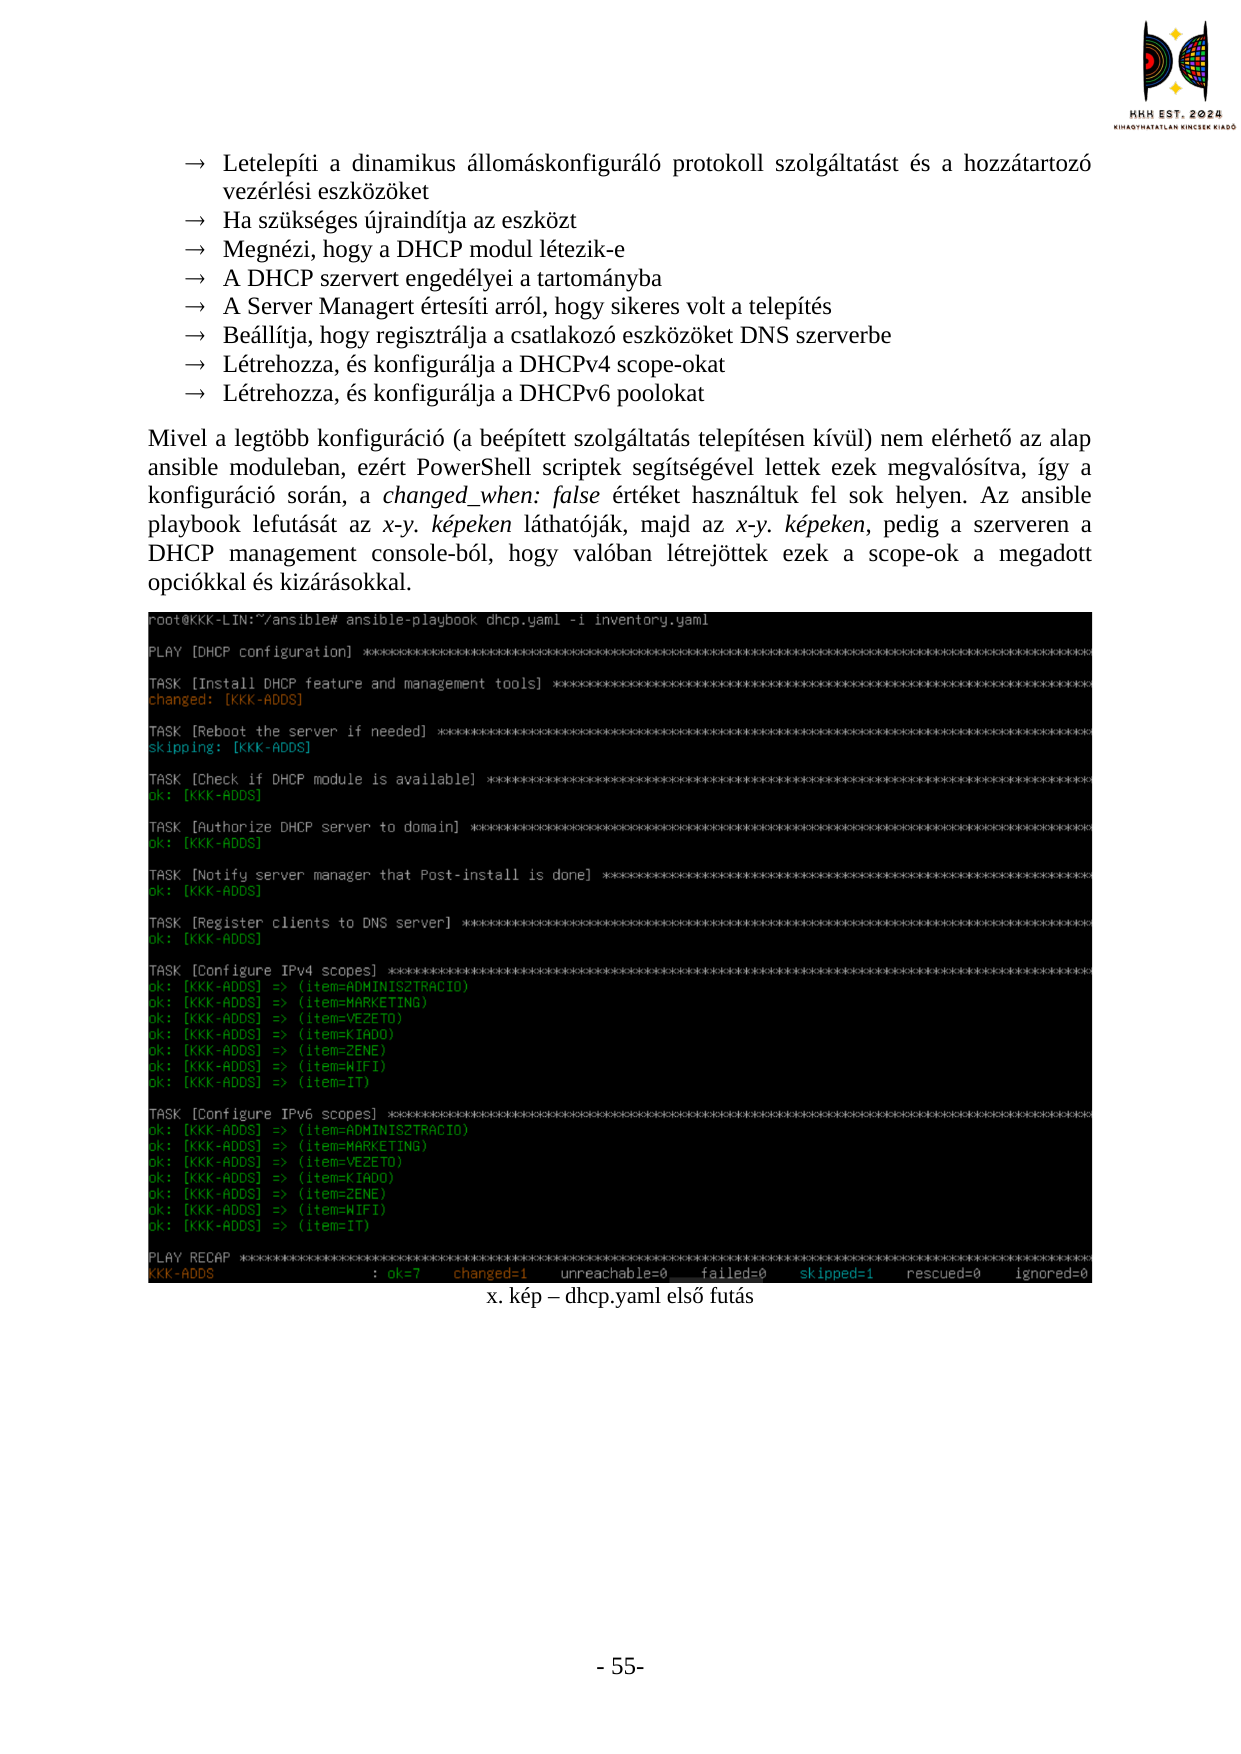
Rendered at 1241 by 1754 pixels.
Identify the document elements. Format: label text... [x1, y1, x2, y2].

list Létrehozza, és konfigurálja a DHCPv4 scope-okat [185, 349, 1093, 378]
text Mivel a legtöbb konfiguráció (a beépített szolgáltatás telepítésen kívül) nem elérhető az alap ansible moduleban, ezért PowerShell scriptek segítségével lettek ezek megvalósítva, így a konfiguráció során, a changed_when: false értéket használtuk fel sok helyen. Az ansible playbook lefutását az x-y. képeken láthatóják, majd az x-y. képeken, pedig a szerveren a DHCP management console-ból, hogy valóban létrejöttek ezek a scope-ok a megadott opciókkal és kizárásokkal. [148, 423, 1093, 596]
list Letelepíti a dinamikus állomáskonfiguráló protokoll szolgáltatást és a hozzátartozó vezérlési eszközöket [185, 148, 1093, 205]
list Megnézi, hogy a DHCP modul létezik-e [185, 234, 1093, 263]
table_header x. kép – dhcp.yaml első futás [137, 612, 1103, 1321]
picture [1105, 9, 1241, 135]
list Beállítja, hogy regisztrálja a csatlakozó eszközöket DNS szerverbe [185, 320, 1093, 349]
list Ha szükséges újraindítja az eszközt [185, 205, 1093, 234]
list Létrehozza, és konfigurálja a DHCPv6 poolokat [185, 378, 1093, 406]
list A DHCP szervert engedélyei a tartományba [185, 263, 1093, 291]
list A Server Managert értesíti arról, hogy sikeres volt a telepítés [185, 291, 1093, 320]
picture [148, 612, 1093, 1283]
